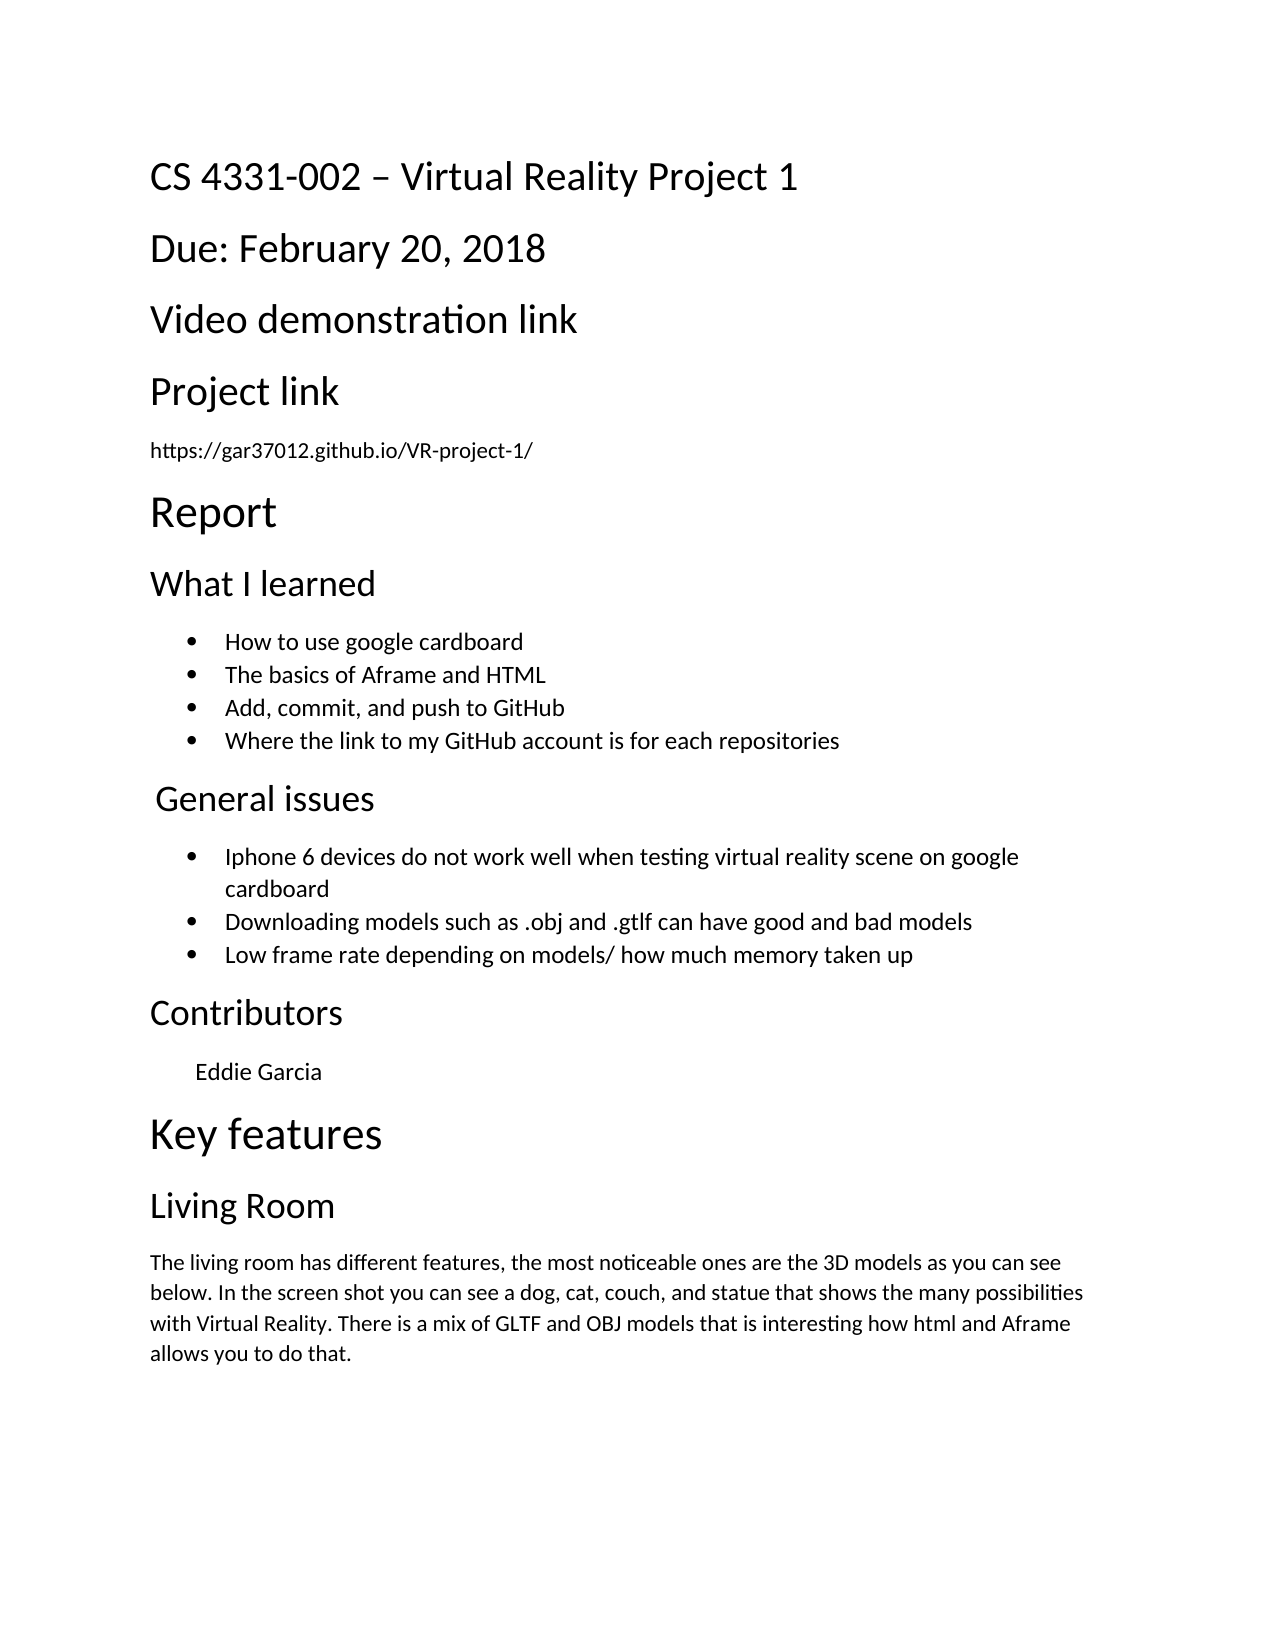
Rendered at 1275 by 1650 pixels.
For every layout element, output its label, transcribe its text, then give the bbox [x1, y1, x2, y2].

list Low frame rate depending on models/ how much memory taken up [187, 939, 1125, 970]
text https://gar37012.github.io/VR-project-1/ [150, 436, 1125, 464]
text The living room has different features, the most noticeable ones are the 3D models as you can see below. In the screen shot you can see a dog, cat, couch, and statue that shows the many possibilities with Virtual Reality. There is a mix of GLTF and OBJ models that is interesting how html and Aframe allows you to do that. [150, 1248, 1125, 1367]
list Add, commit, and push to GitHub [187, 692, 1125, 723]
text Contributors [150, 989, 1125, 1035]
text Key features [150, 1105, 1125, 1161]
text Video demonstration link [150, 293, 1125, 344]
text Report [150, 483, 1125, 539]
text What I learned [150, 560, 1125, 606]
text Eddie Garcia [150, 1056, 1125, 1086]
text General issues [150, 774, 1125, 820]
list Where the link to my GitHub account is for each repositories [187, 725, 1125, 756]
text Living Room [150, 1182, 1125, 1228]
text Project link [150, 365, 1125, 416]
text Due: February 20, 2018 [150, 222, 1125, 272]
list Downloading models such as .obj and .gtlf can have good and bad models [187, 907, 1125, 937]
list Iphone 6 devices do not work well when testing virtual reality scene on google cardboard [187, 841, 1125, 904]
list The basics of Aframe and HTML [187, 659, 1125, 690]
list How to use google cardboard [187, 626, 1125, 657]
text CS 4331-002 – Virtual Reality Project 1 [150, 150, 1125, 201]
